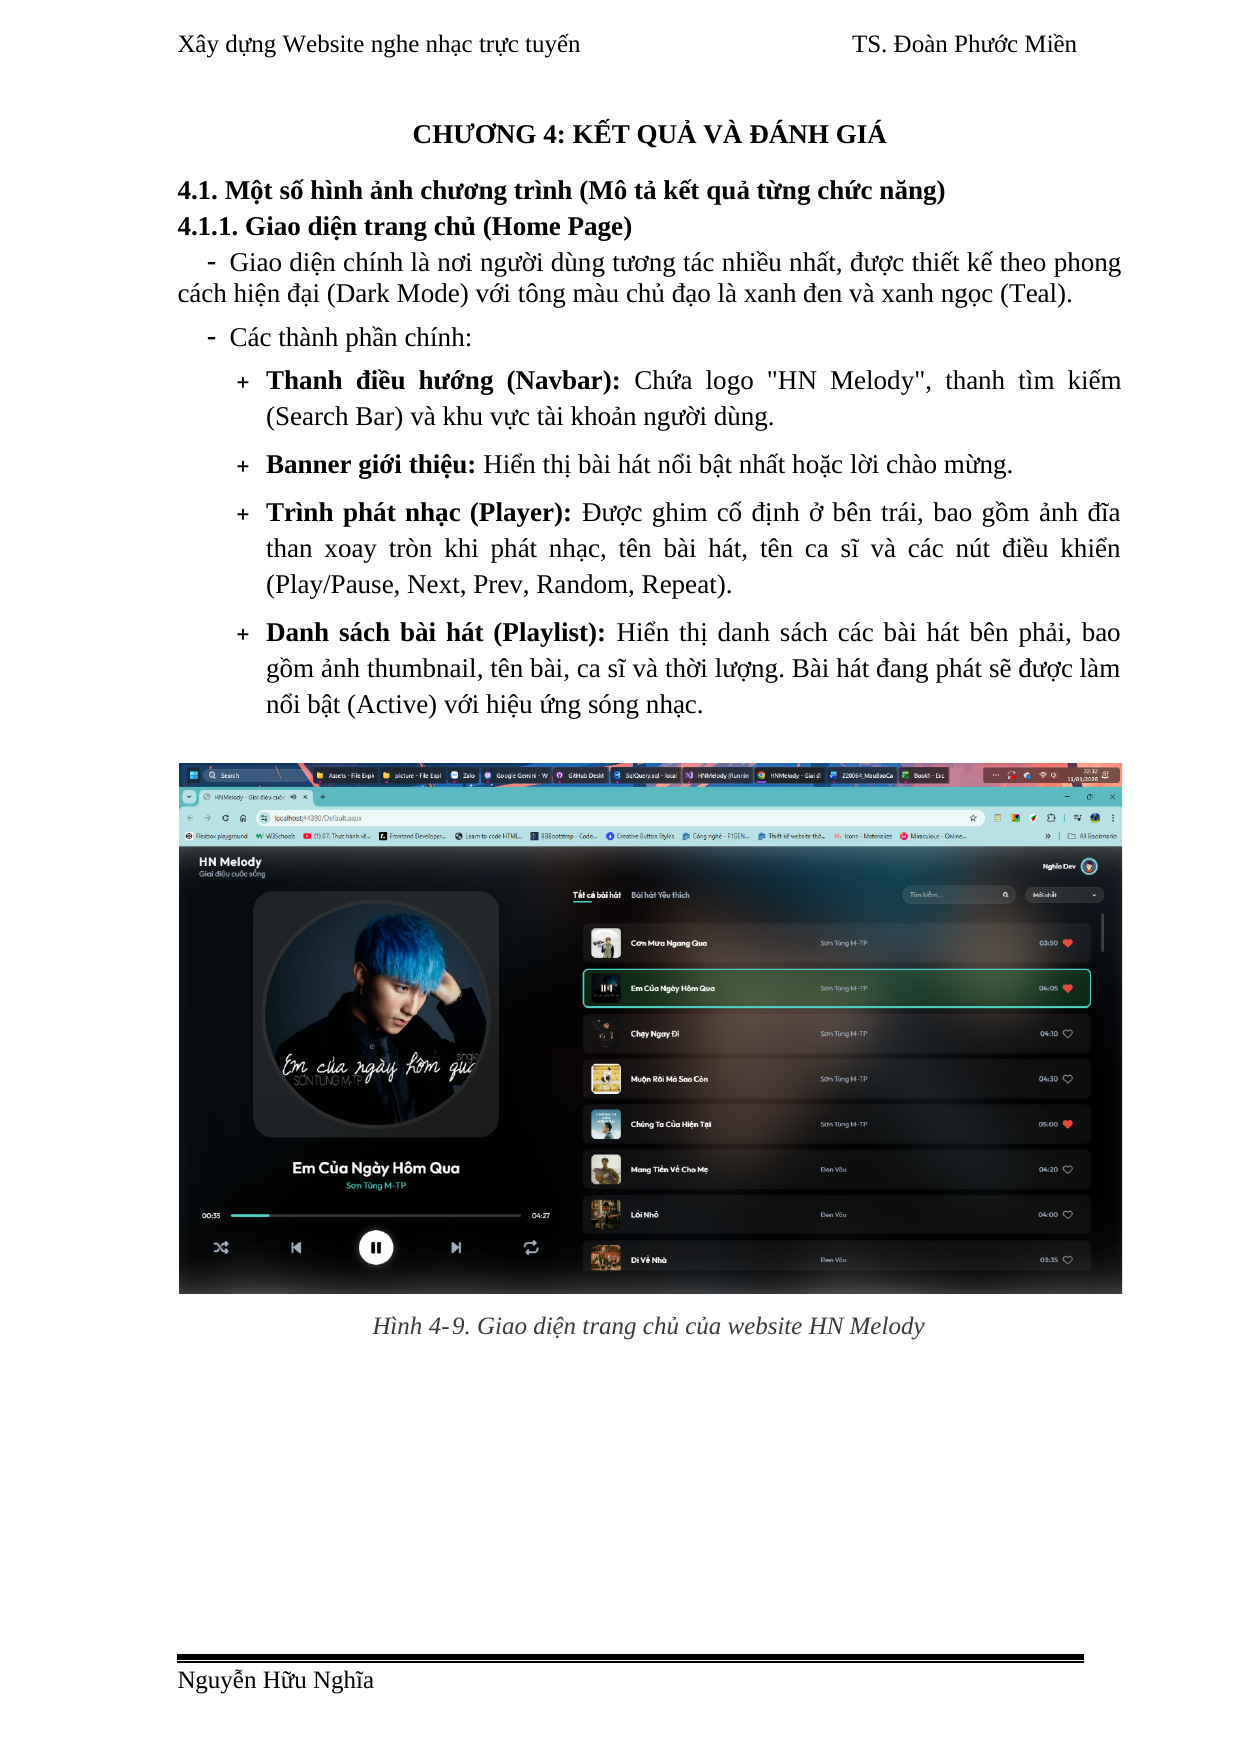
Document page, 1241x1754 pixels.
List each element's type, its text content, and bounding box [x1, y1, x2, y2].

text Trình phát nhạc (Player): Được ghim cố định ở bên trái, bao gồm ảnh đĩa than xoay tròn khi phát nhạc, tên bài hát, tên ca sĩ và các nút điều khiển (Play/Pause, Next, Prev, Random, Repeat). [236, 497, 1122, 599]
subtitle KẾT QUẢ VÀ ĐÁNH GIÁ [177, 118, 1122, 149]
subtitle Một số hình ảnh chương trình (Mô tả kết quả từng chức năng) [177, 174, 1122, 205]
subtitle Giao diện trang chủ (Home Page) [177, 210, 1122, 241]
picture [179, 763, 1123, 1294]
text Thanh điều hướng (Navbar): Chứa logo "HN Melody", thanh tìm kiếm (Search Bar) và khu vực tài khoản người dùng. [236, 364, 1122, 431]
text Các thành phần chính: [177, 321, 1122, 352]
text Banner giới thiệu: Hiển thị bài hát nổi bật nhất hoặc lời chào mừng. [236, 448, 1122, 479]
text Giao diện chính là nơi người dùng tương tác nhiều nhất, được thiết kế theo phong cách hiện đại (Dark Mode) với tông màu chủ đạo là xanh đen và xanh ngọc (Teal). [177, 246, 1122, 308]
text Danh sách bài hát (Playlist): Hiển thị danh sách các bài hát bên phải, bao gồm ảnh thumbnail, tên bài, ca sĩ và thời lượng. Bài hát đang phát sẽ được làm nổi bật (Active) với hiệu ứng sóng nhạc. [236, 616, 1122, 719]
